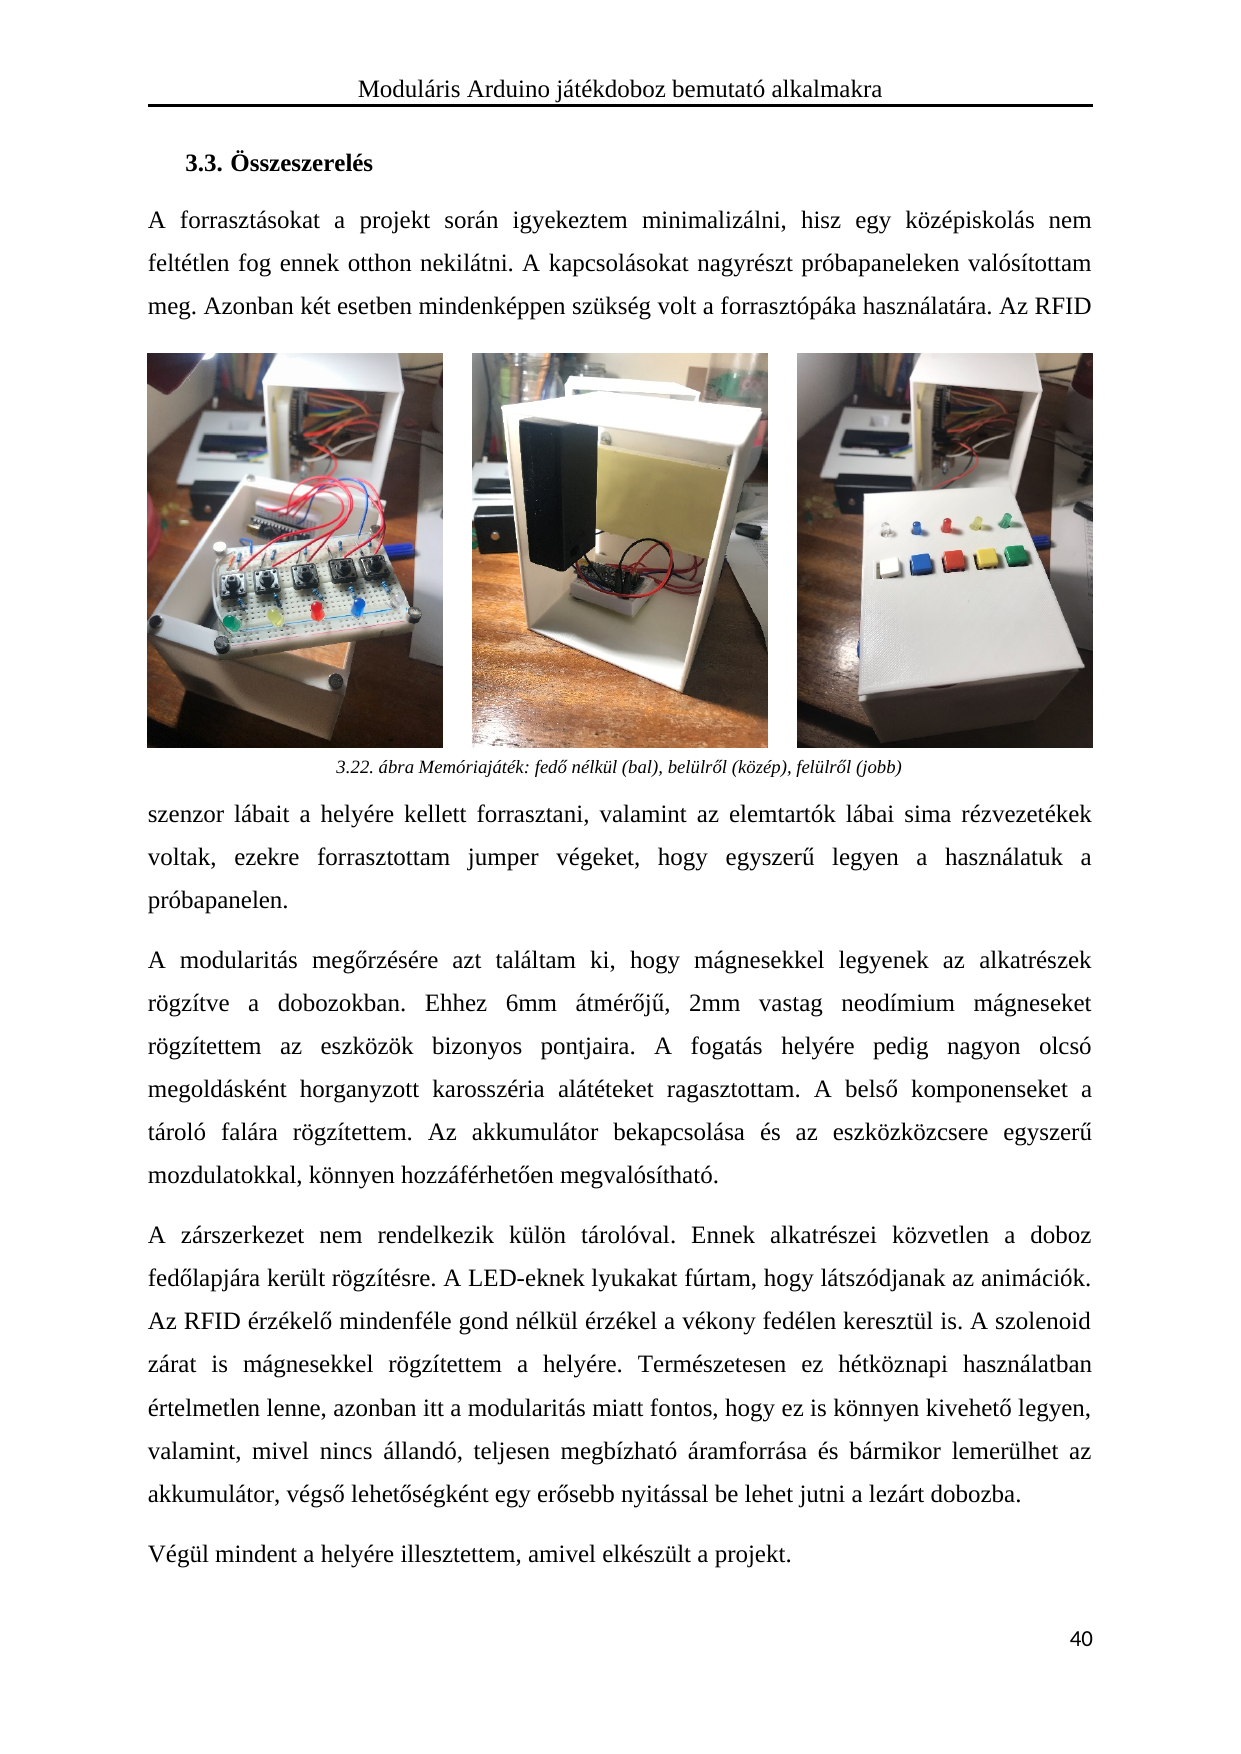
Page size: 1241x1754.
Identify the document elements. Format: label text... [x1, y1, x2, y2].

picture [147, 353, 443, 748]
text A modularitás megőrzésére azt találtam ki, hogy mágnesekkel legyenek az alkatrészek rögzítve a dobozokban. Ehhez 6mm átmérőjű, 2mm vastag neodímium mágneseket rögzítettem az eszközök bizonyos pontjaira. A fogatás helyére pedig nagyon olcsó megoldásként horganyzott karosszéria alátéteket ragasztottam. A belső komponenseket a tároló falára rögzítettem. Az akkumulátor bekapcsolása és az eszközközcsere egyszerű mozdulatokkal, könnyen hozzáférhetően megvalósítható. [148, 945, 1093, 1189]
picture [797, 353, 1093, 748]
text Végül mindent a helyére illesztettem, amivel elkészült a projekt. [148, 1539, 1093, 1567]
picture [472, 353, 768, 748]
list Összeszerelés [185, 148, 1093, 176]
text A forrasztásokat a projekt során igyekeztem minimalizálni, hisz egy középiskolás nem feltétlen fog ennek otthon nekilátni. A kapcsolásokat nagyrészt próbapaneleken valósítottam meg. Azonban két esetben mindenképpen szükség volt a forrasztópáka használatára. Az RFID szenzor lábait a helyére kellett forrasztani, valamint az elemtartók lábai sima rézvezetékek voltak, ezekre forrasztottam jumper végeket, hogy egyszerű legyen a használatuk a próbapanelen. [148, 799, 1093, 914]
text A zárszerkezet nem rendelkezik külön tárolóval. Ennek alkatrészei közvetlen a doboz fedőlapjára került rögzítésre. A LED-eknek lyukakat fúrtam, hogy látszódjanak az animációk. Az RFID érzékelő mindenféle gond nélkül érzékel a vékony fedélen keresztül is. A szolenoid zárat is mágnesekkel rögzítettem a helyére. Természetesen ez hétköznapi használatban értelmetlen lenne, azonban itt a modularitás miatt fontos, hogy ez is könnyen kivehető legyen, valamint, mivel nincs állandó, teljesen megbízható áramforrása és bármikor lemerülhet az akkumulátor, végső lehetőségként egy erősebb nyitással be lehet jutni a lezárt dobozba. [148, 1220, 1093, 1508]
